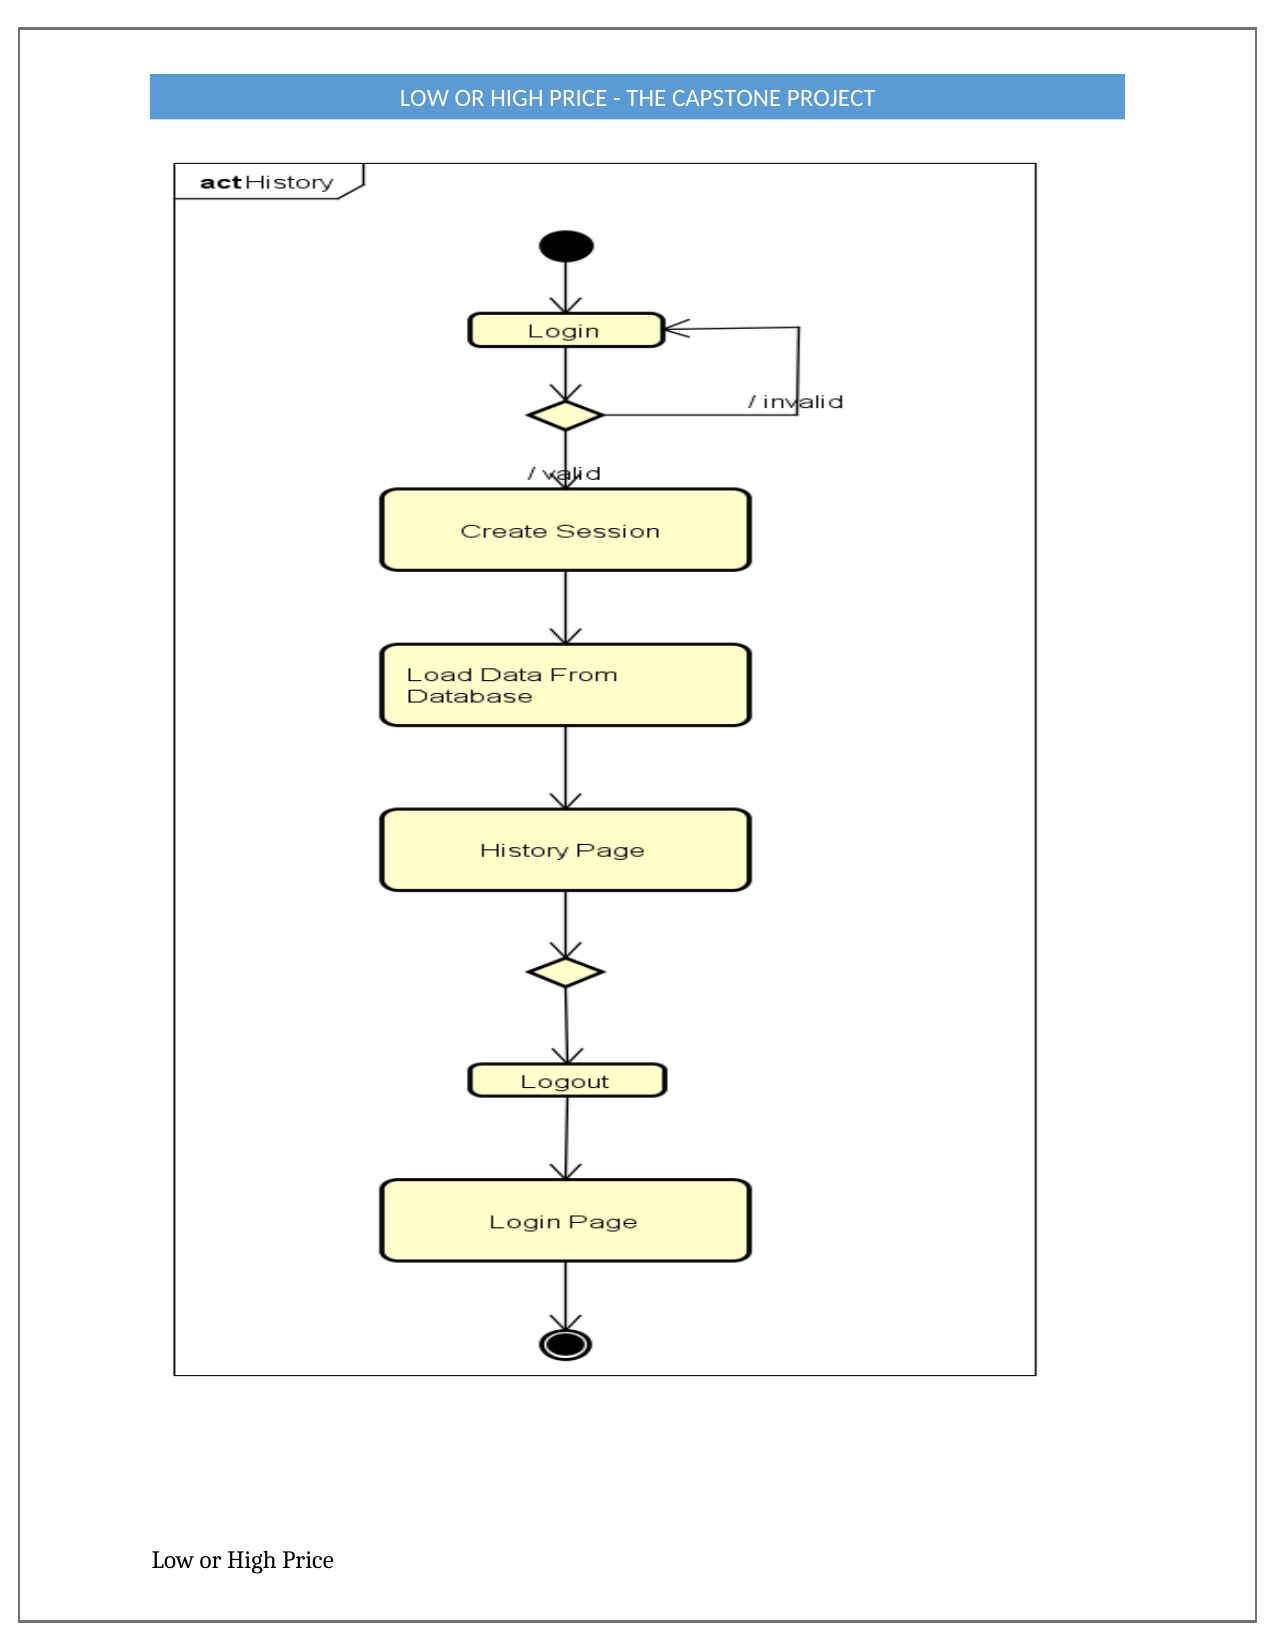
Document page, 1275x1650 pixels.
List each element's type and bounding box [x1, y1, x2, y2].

picture [150, 150, 1061, 1389]
